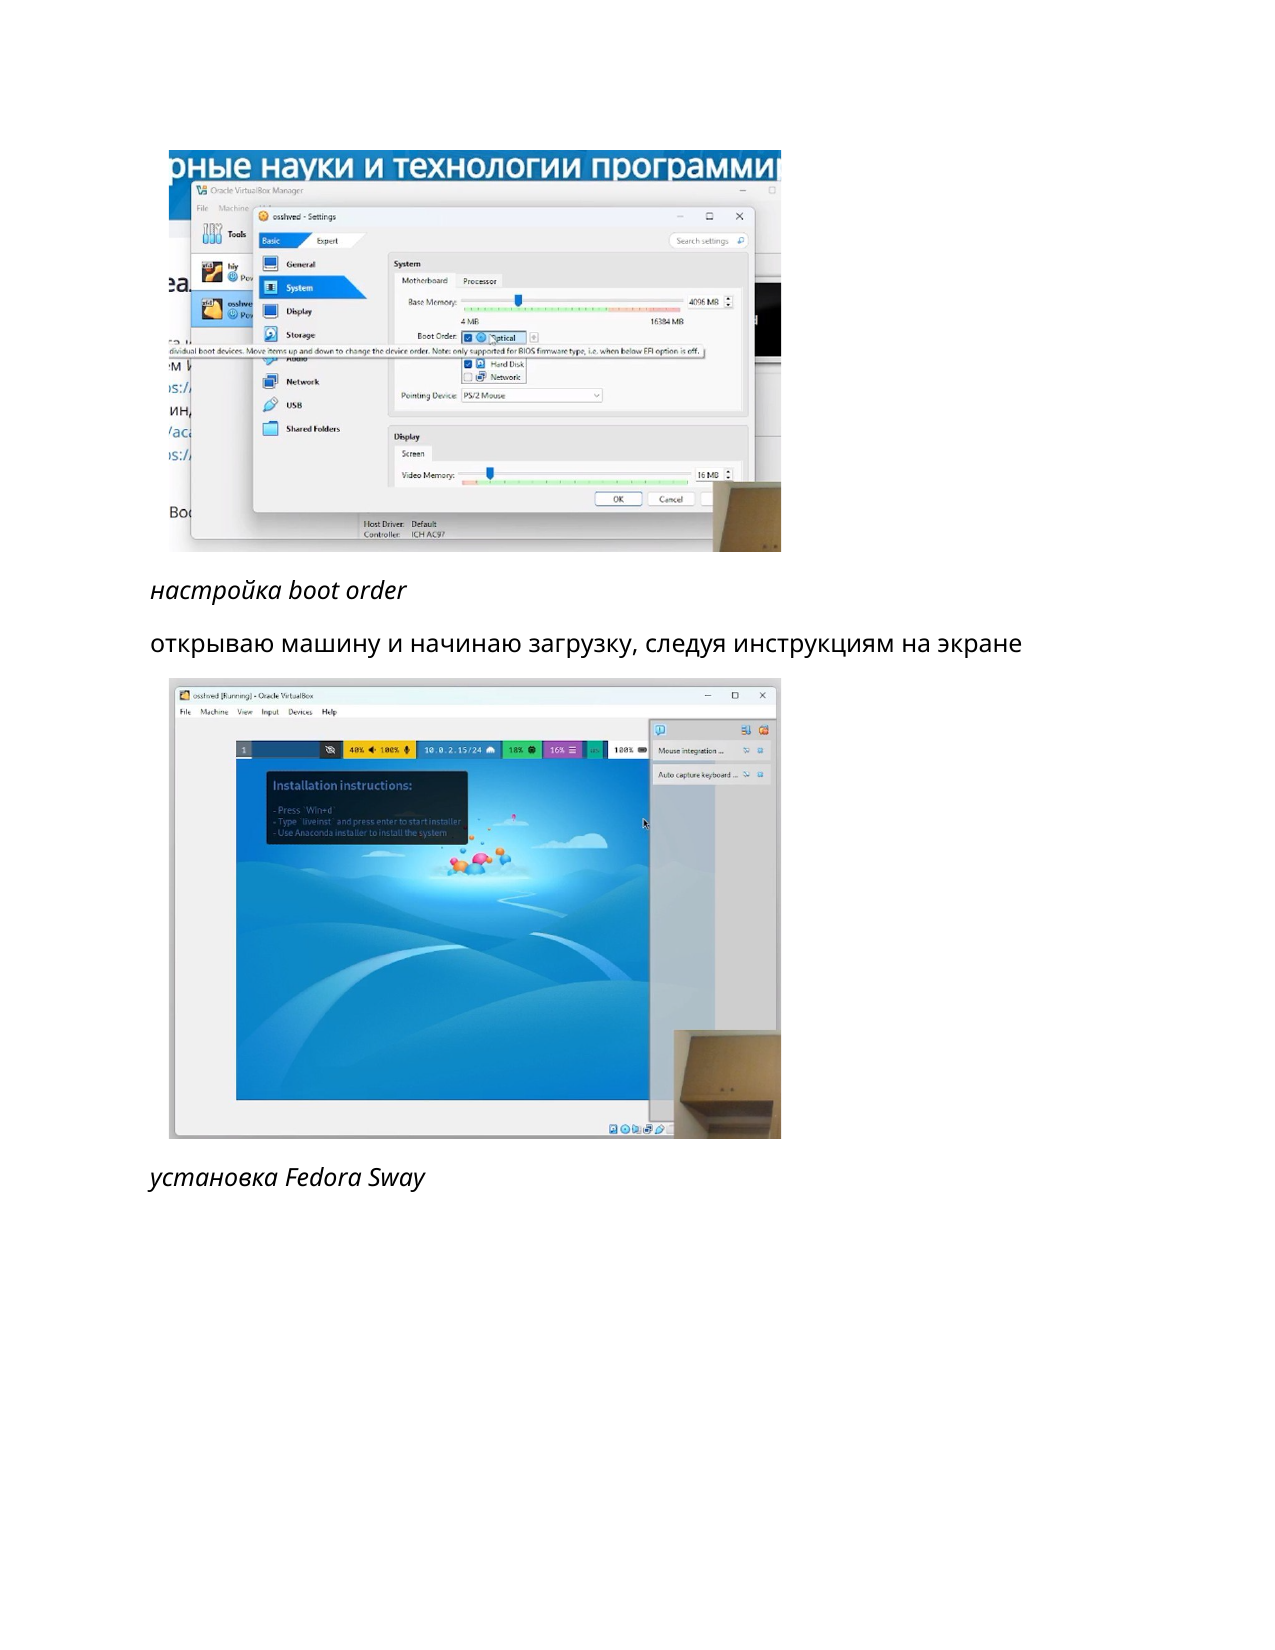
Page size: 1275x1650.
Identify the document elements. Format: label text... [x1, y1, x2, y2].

picture [168, 678, 782, 1139]
picture [168, 150, 782, 552]
text открываю машину и начинаю загрузку, следуя инструкциям на экране [150, 625, 1125, 659]
text настройка boot order [150, 572, 1125, 606]
text установка Fedora Sway [150, 1159, 1125, 1193]
